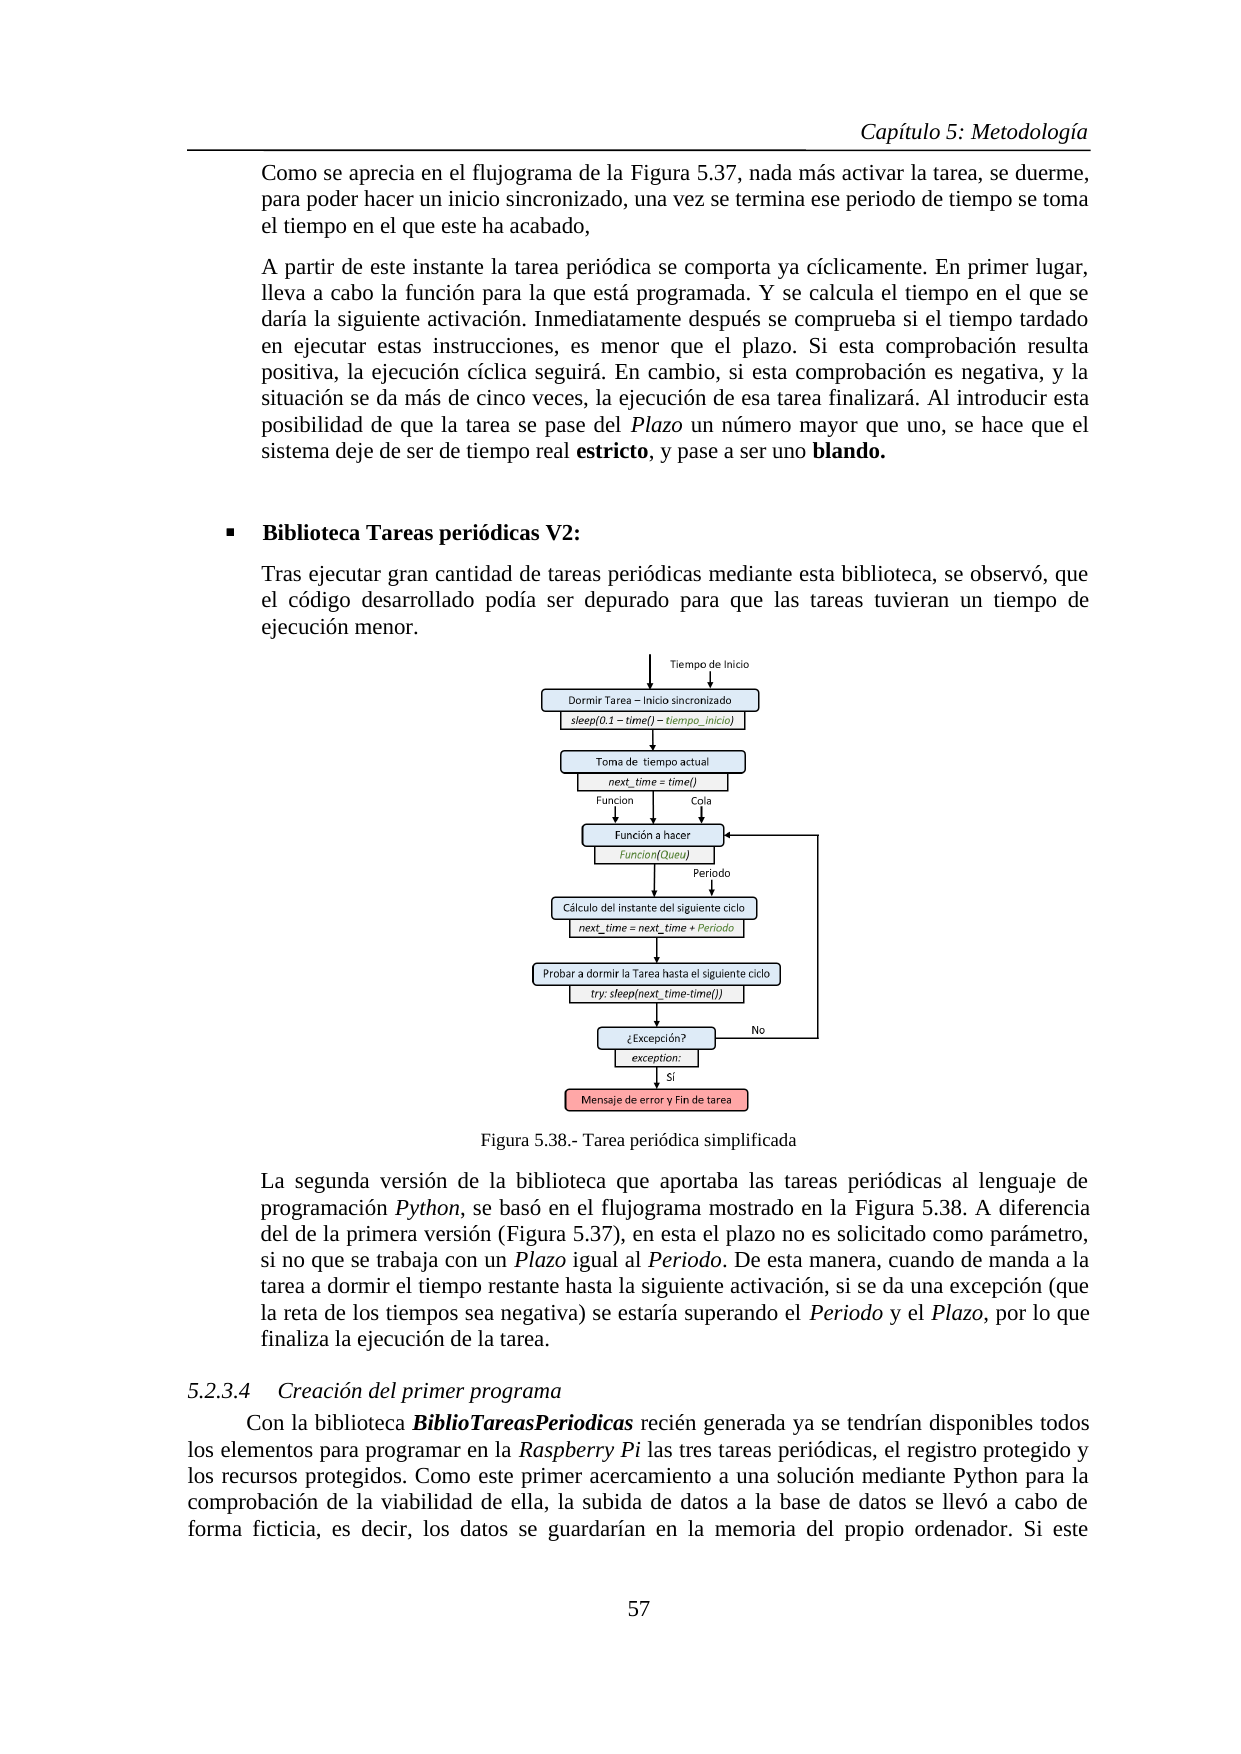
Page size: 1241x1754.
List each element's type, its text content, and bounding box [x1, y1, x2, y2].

subtitle Creación del primer programa [187, 1377, 1090, 1403]
text Figura 5.27.- Tarea periódica simplificada [187, 1129, 1090, 1150]
picture [532, 653, 819, 1114]
text A partir de este instante la tarea periódica se comporta ya cíclicamente. En primer lugar, lleva a cabo la función para la que está programada. Y se calcula el tiempo en el que se daría la siguiente activación. Inmediatamente después se comprueba si el tiempo tardado en ejecutar estas instrucciones, es menor que el plazo. Si esta comprobación resulta positiva, la ejecución cíclica seguirá. En cambio, si esta comprobación es negativa, y la situación se da más de cinco veces, la ejecución de esa tarea finalizará. Al introducir esta posibilidad de que la tarea se pase del Plazo un número mayor que uno, se hace que el sistema deje de ser de tiempo real estricto, y pase a ser uno blando. [261, 253, 1090, 463]
list Biblioteca Tareas periódicas V2: [225, 519, 1090, 545]
text Tras ejecutar gran cantidad de tareas periódicas mediante esta biblioteca, se observó, que el código desarrollado podía ser depurado para que las tareas tuvieran un tiempo de ejecución menor. [261, 560, 1090, 639]
